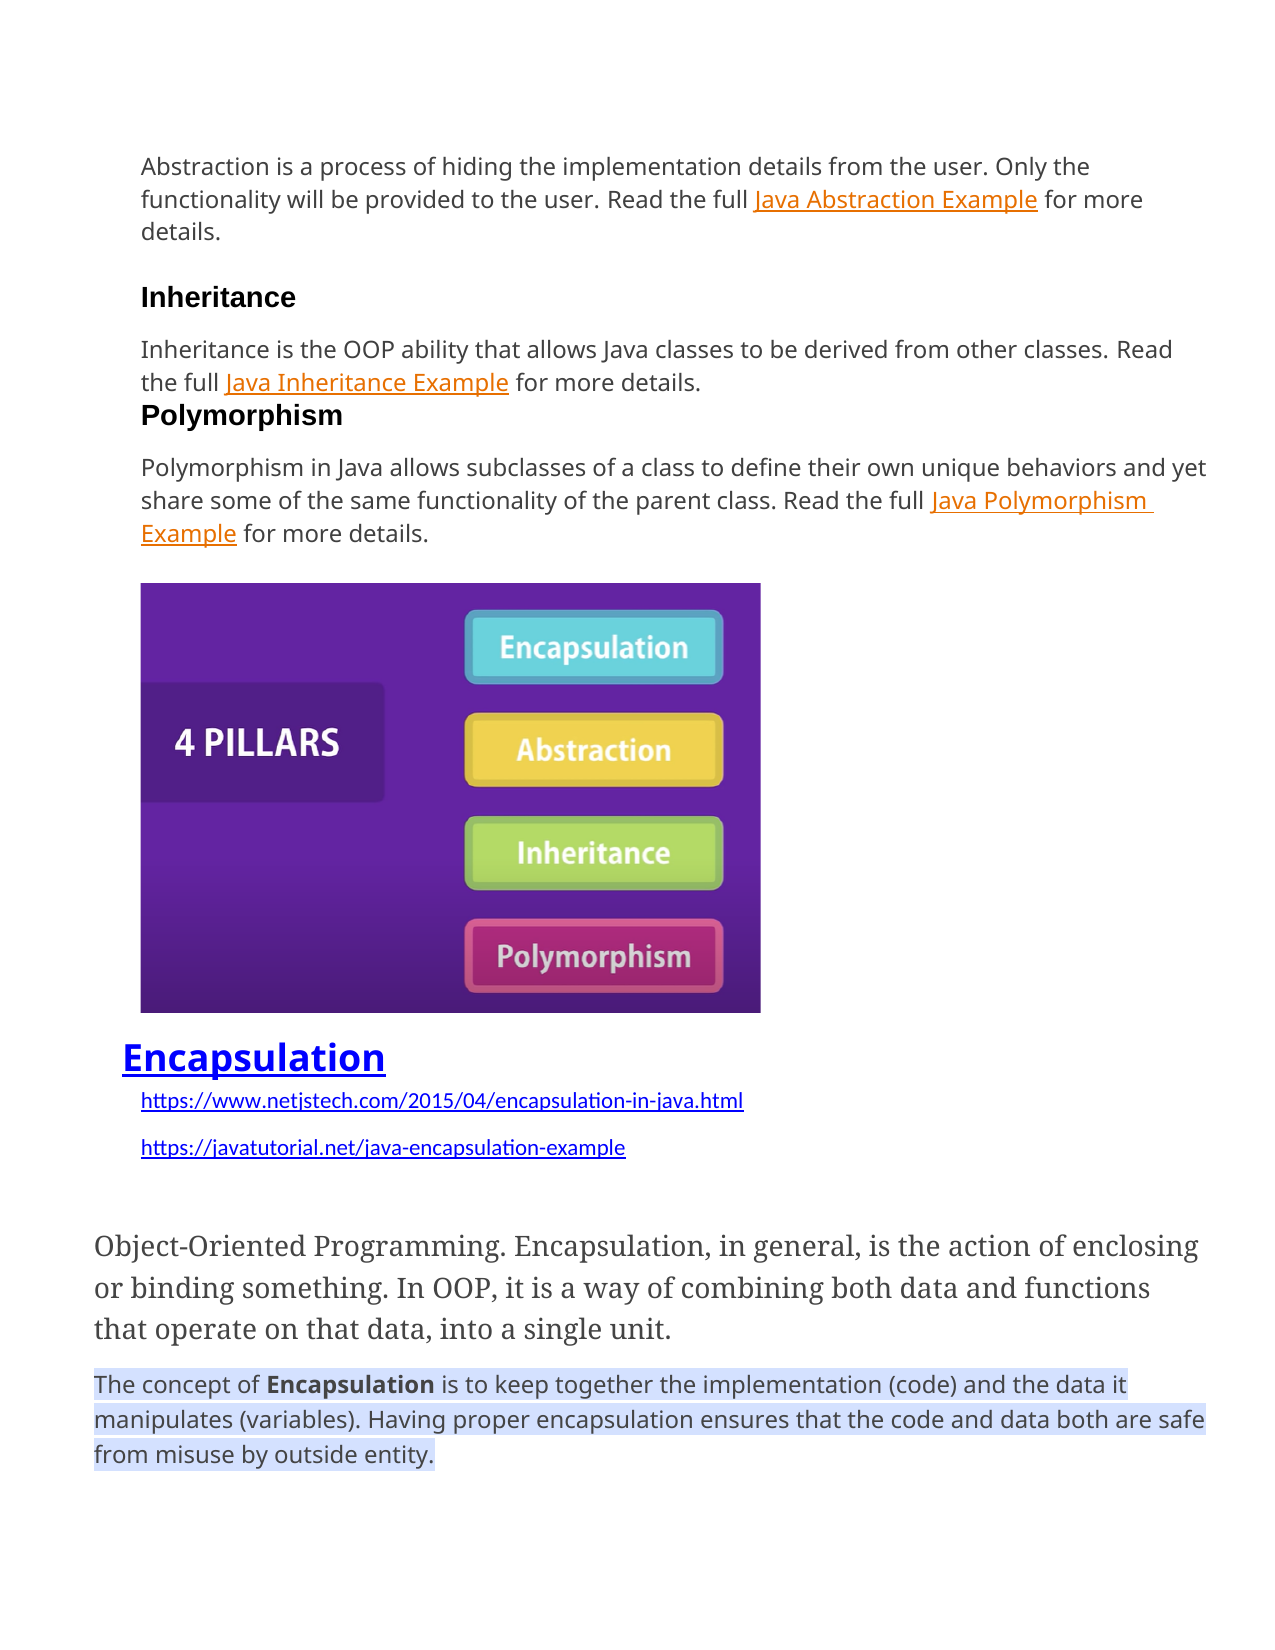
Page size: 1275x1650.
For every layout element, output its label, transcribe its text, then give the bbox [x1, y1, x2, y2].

text Inheritance [141, 280, 1209, 314]
text Abstraction is a process of hiding the implementation details from the user. Only the functionality will be provided to the user. Read the full Java Abstraction Example for more details. [141, 150, 1209, 248]
text Object-Oriented Programming. Encapsulation, in general, is the action of enclosing or binding something. In OOP, it is a way of combining both data and functions that operate on that data, into a single unit. [94, 1227, 1209, 1348]
text Polymorphism in Java allows subclasses of a class to define their own unique behaviors and yet share some of the same functionality of the parent class. Read the full Java Polymorphism Example for more details. [141, 451, 1209, 549]
text Inheritance is the OOP ability that allows Java classes to be derived from other classes. Read the full Java Inheritance Example for more details. [141, 333, 1209, 398]
picture [140, 583, 761, 1013]
text https://www.netjstech.com/2015/04/encapsulation-in-java.html [141, 1086, 1209, 1114]
text The concept of Encapsulation is to keep together the implementation (code) and the data it manipulates (variables). Having proper encapsulation ensures that the code and data both are safe from misuse by outside entity. [94, 1367, 1209, 1471]
text Polymorphism [141, 398, 1209, 432]
text https://javatutorial.net/java-encapsulation-example [141, 1133, 1209, 1161]
subtitle Encapsulation [122, 1031, 1209, 1082]
